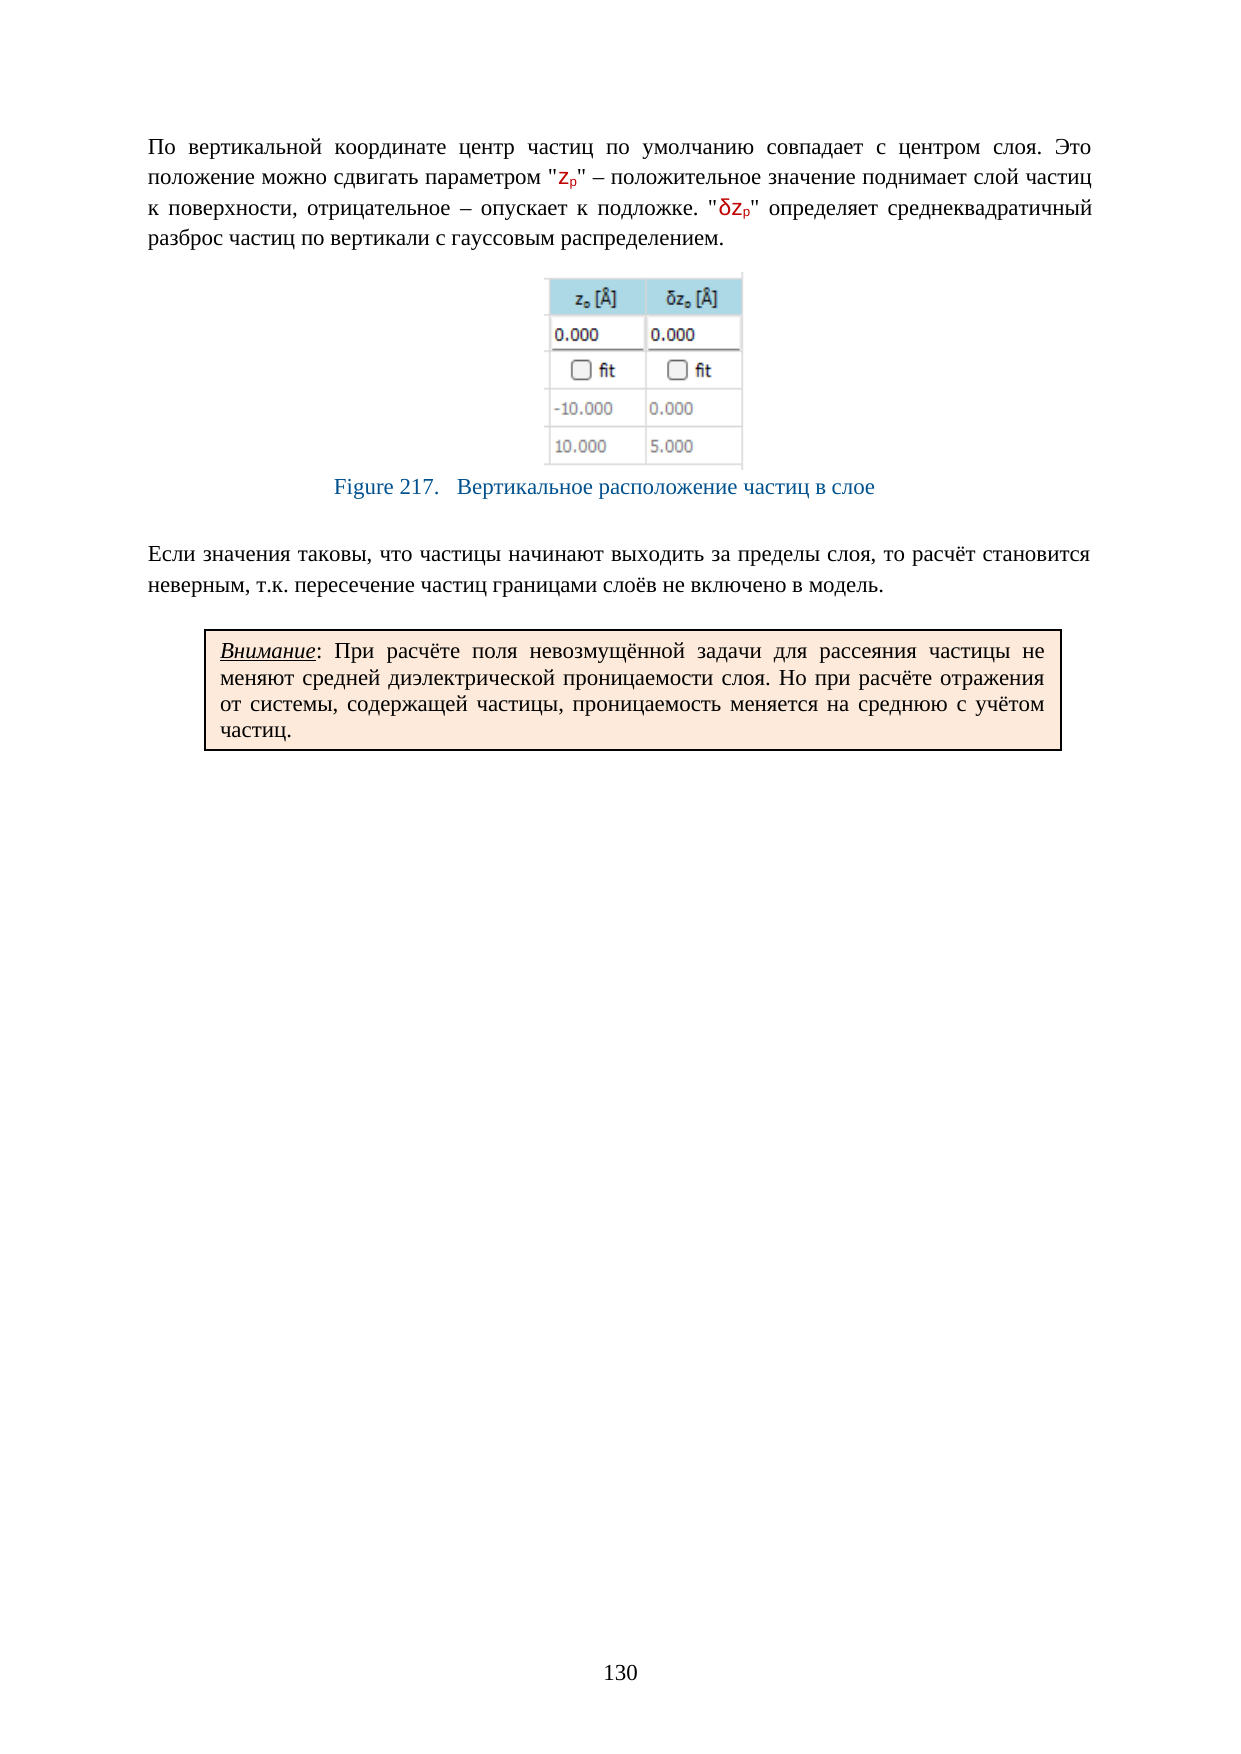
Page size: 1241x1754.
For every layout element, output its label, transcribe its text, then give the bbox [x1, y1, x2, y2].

list Вертикальное расположение частиц в слое [178, 291, 1093, 499]
text Если значения таковы, что частицы начинают выходить за пределы слоя, то расчёт становится неверным, т.к. пересечение частиц границами слоёв не включено в модель. [148, 540, 1093, 597]
text По вертикальной координате центр частиц по умолчанию совпадает с центром слоя. Это положение можно сдвигать параметром "zp" – положительное значение поднимает слой частиц к поверхности, отрицательное – опускает к подложке. "δzp" определяет среднеквадратичный разброс частиц по вертикали с гауссовым распределением. [148, 133, 1093, 250]
picture [543, 272, 748, 470]
